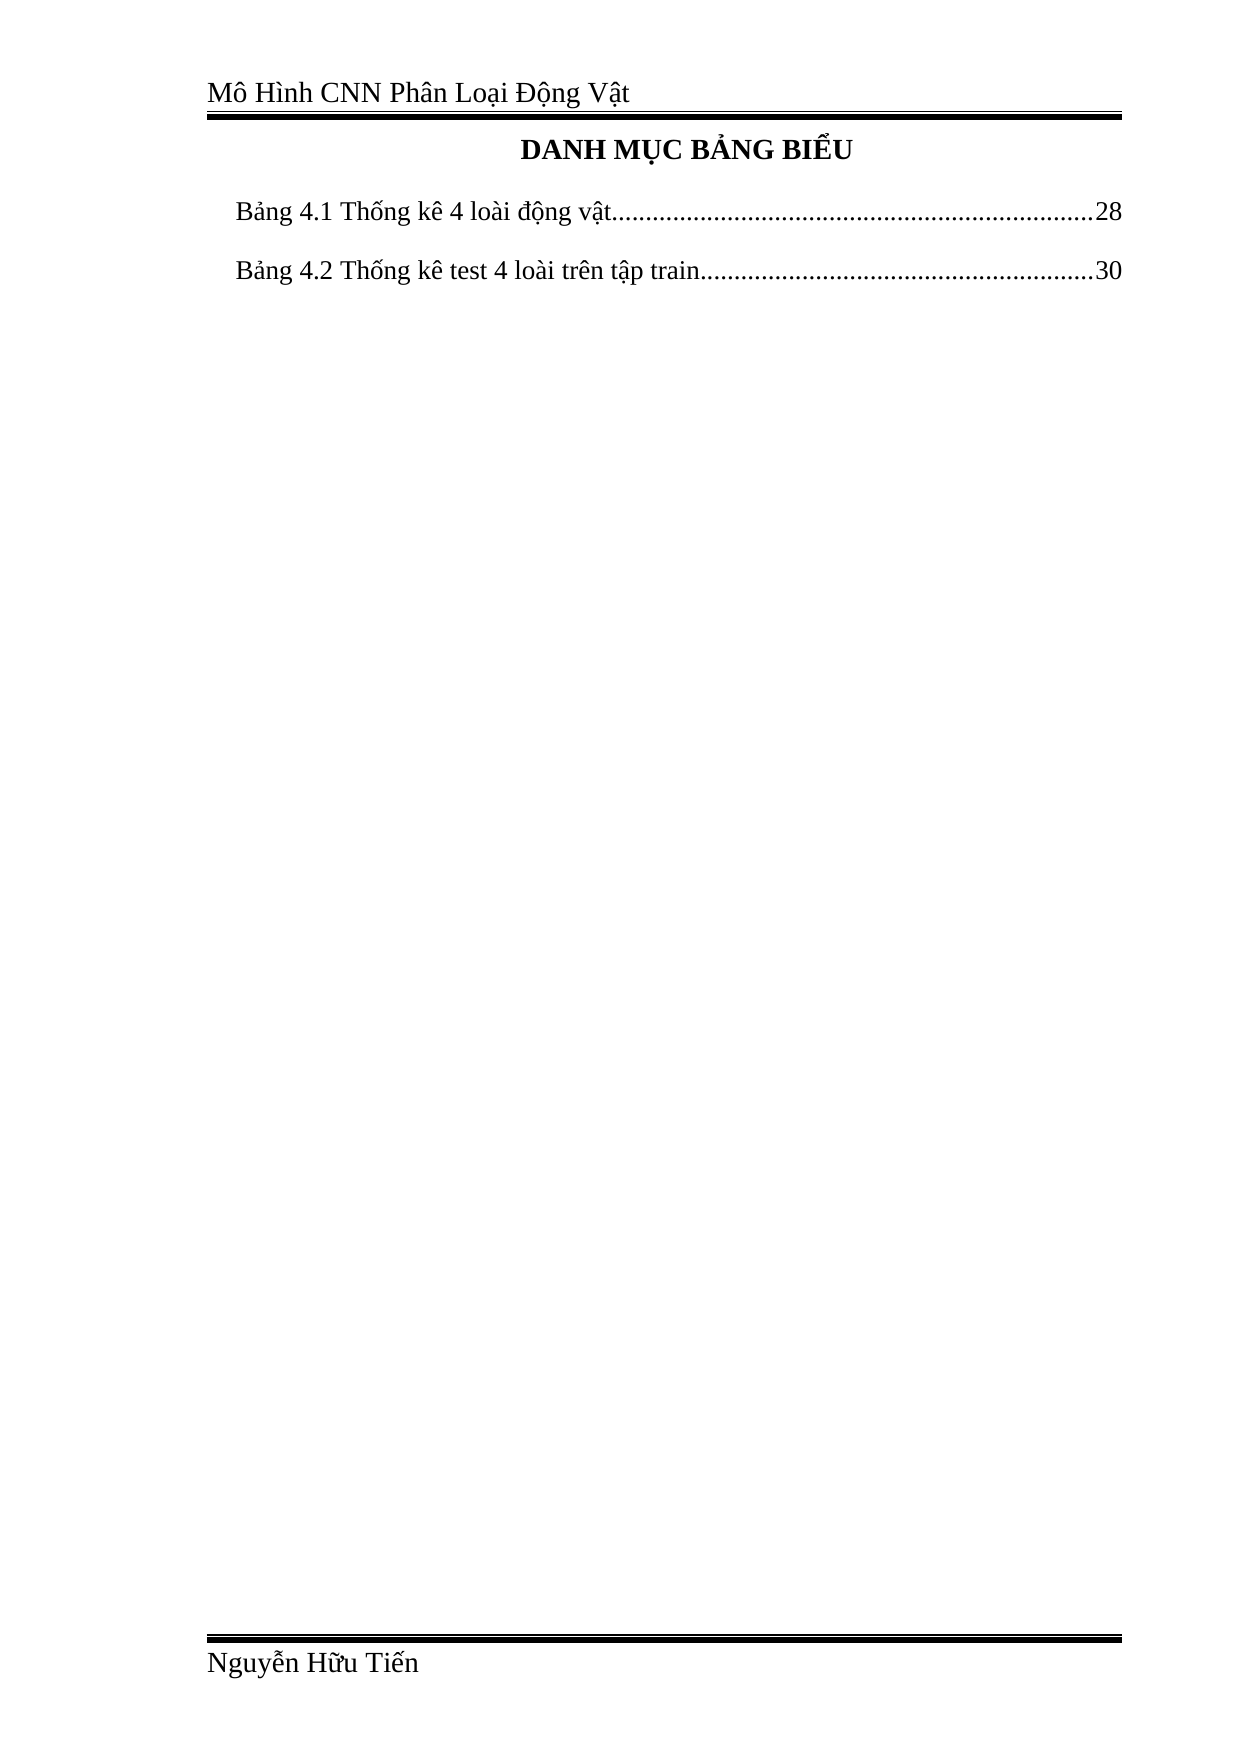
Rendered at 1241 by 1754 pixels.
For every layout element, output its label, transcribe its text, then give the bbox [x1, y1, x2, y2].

text Bảng 4.2 Thống kê test 4 loài trên tập train 30 [235, 254, 1122, 286]
list DANH MỤC BẢNG BIỂU [252, 132, 1122, 166]
text Bảng 4.1 Thống kê 4 loài động vật 28 [235, 195, 1122, 226]
